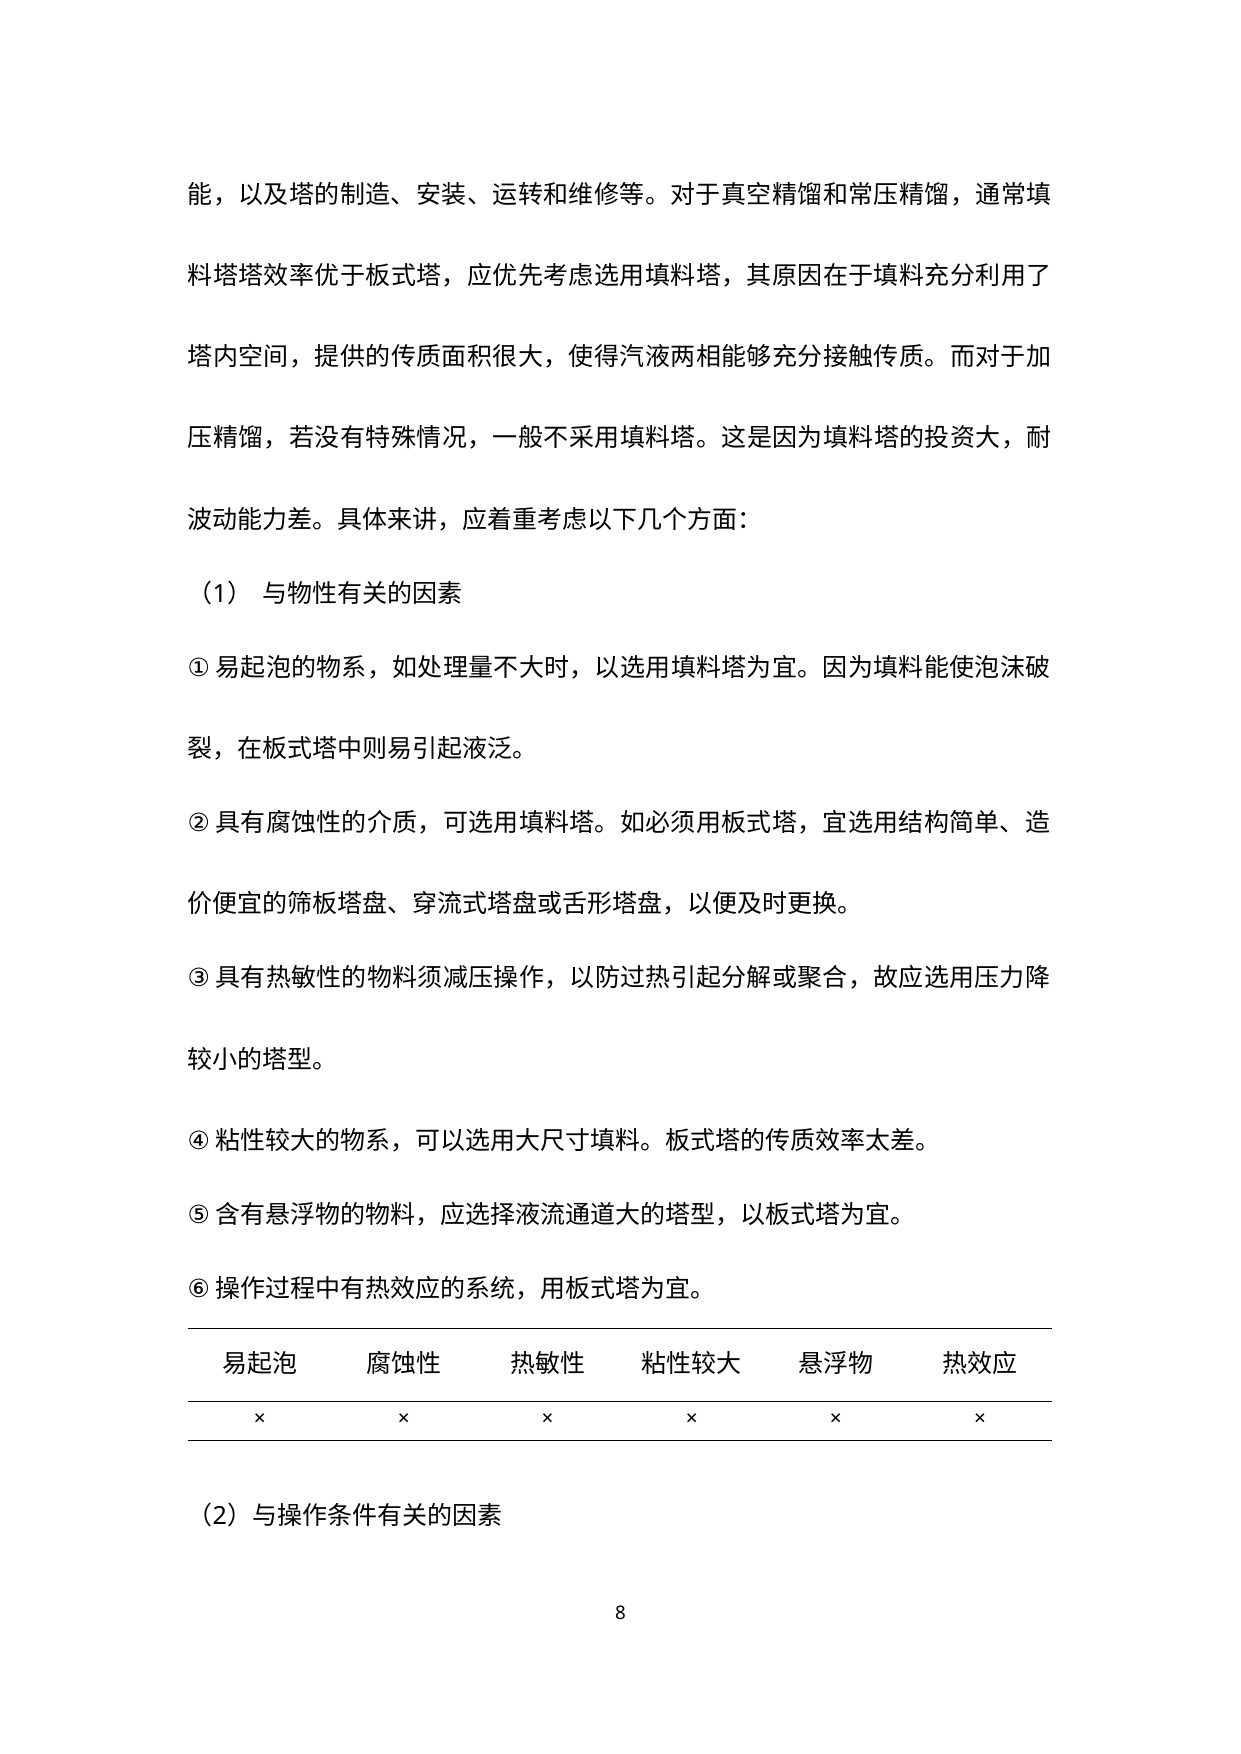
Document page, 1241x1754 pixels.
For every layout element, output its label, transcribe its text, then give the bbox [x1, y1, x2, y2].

table_header 粘性较大 [620, 1329, 763, 1401]
table_cell × [620, 1402, 763, 1440]
text ⑥操作过程中有热效应的系统，用板式塔为宜。 [187, 1254, 1053, 1319]
text ①易起泡的物系，如处理量不大时，以选用填料塔为宜。因为填料能使泡沫破裂，在板式塔中则易引起液泛。 [187, 633, 1053, 779]
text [187, 1481, 1053, 1546]
text ③具有热敏性的物料须减压操作，以防过热引起分解或聚合，故应选用压力降较小的塔型。 ④粘性较大的物系，可以选用大尺寸填料。板式塔的传质效率太差。 [187, 943, 1053, 1171]
text ⑤含有悬浮物的物料，应选择液流通道大的塔型，以板式塔为宜。 [187, 1180, 1053, 1245]
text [187, 160, 1053, 550]
table_cell × [331, 1402, 476, 1440]
table_header 易起泡 [188, 1329, 331, 1401]
table_cell × [908, 1402, 1052, 1440]
table_header 腐蚀性 [331, 1329, 476, 1401]
list 与物性有关的因素 [187, 559, 1053, 624]
table_cell × [476, 1402, 619, 1440]
text ②具有腐蚀性的介质，可选用填料塔。如必须用板式塔，宜选用结构简单、造价便宜的筛板塔盘、穿流式塔盘或舌形塔盘，以便及时更换。 [187, 788, 1053, 934]
table_cell × [188, 1402, 331, 1440]
table_header 热敏性 [476, 1329, 619, 1401]
table_cell × [764, 1402, 908, 1440]
table_header 悬浮物 [764, 1329, 908, 1401]
table_header 热效应 [908, 1329, 1052, 1401]
